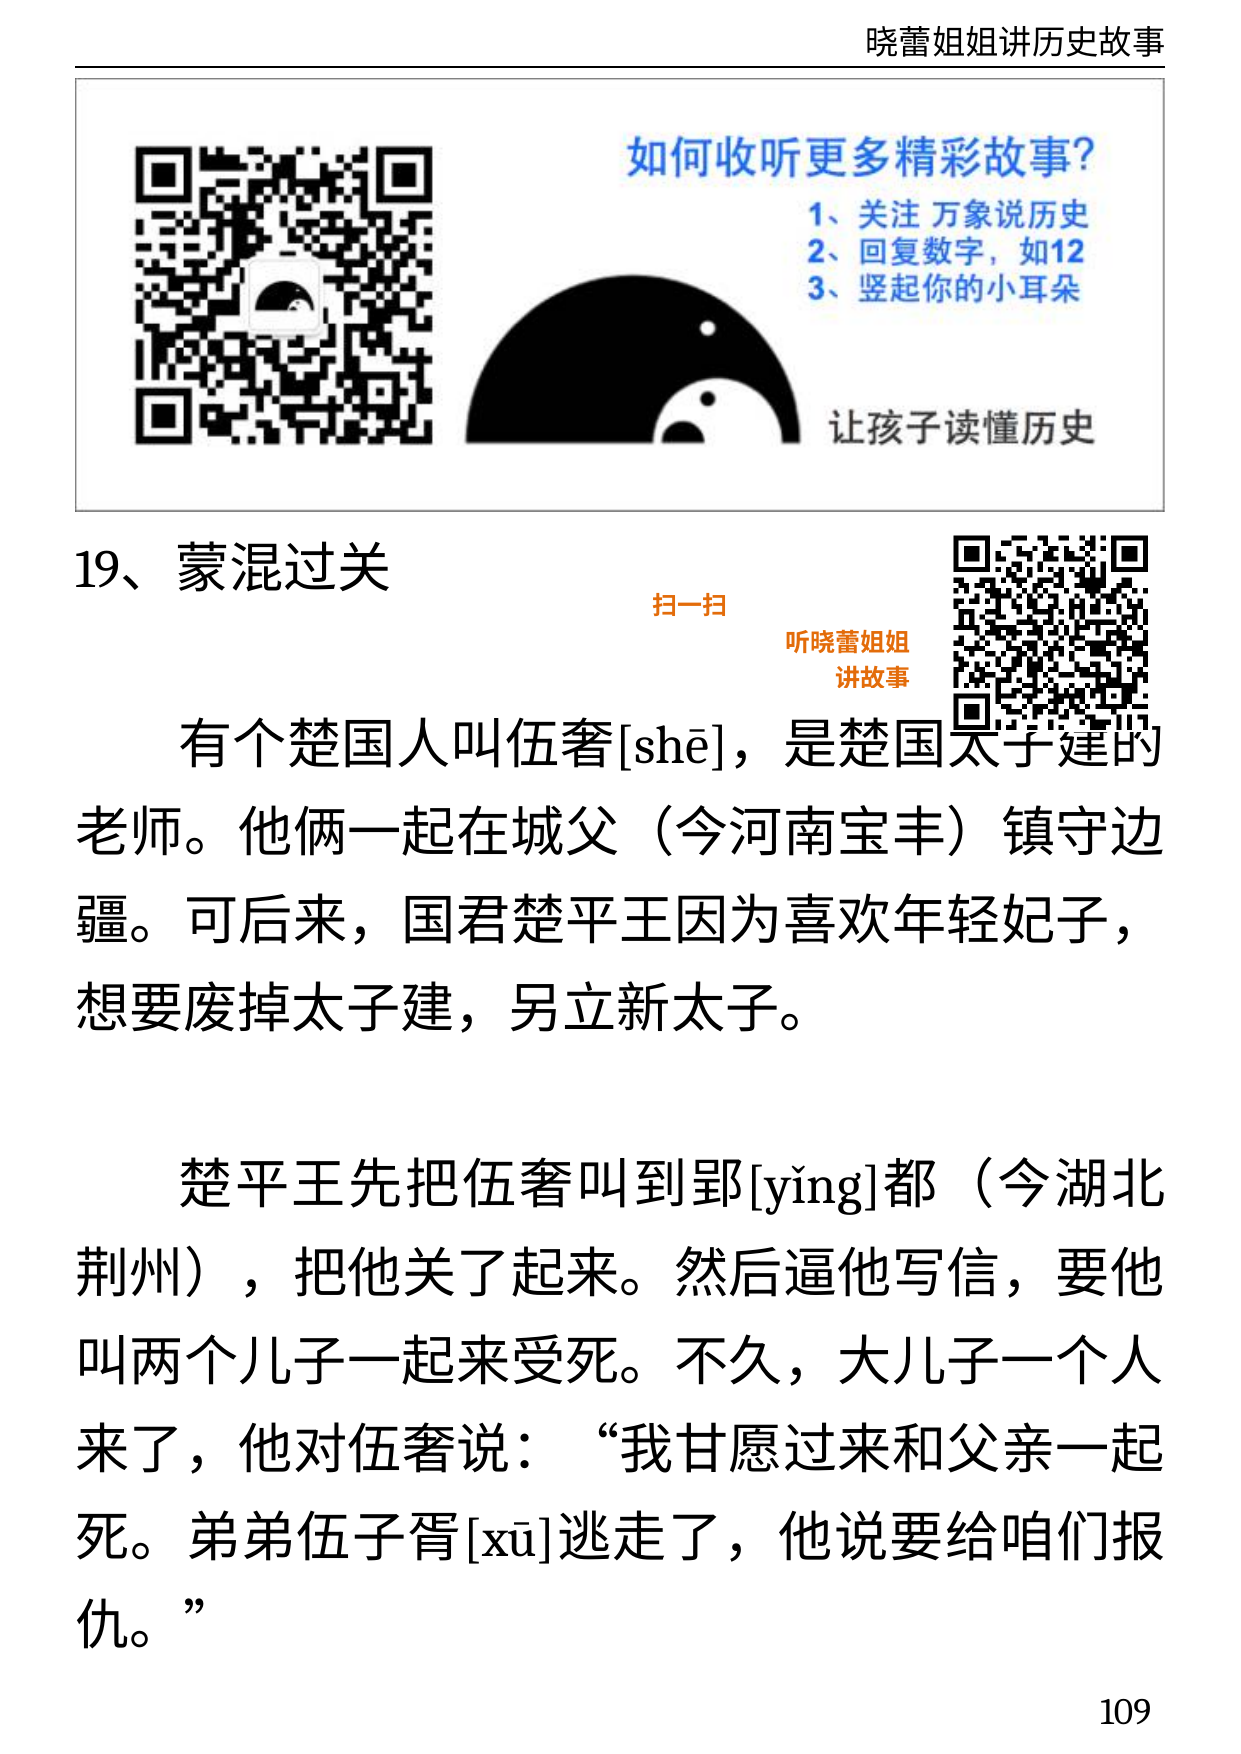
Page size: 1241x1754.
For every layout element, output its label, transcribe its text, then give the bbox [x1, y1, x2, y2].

picture [950, 532, 1153, 732]
text 楚平王先把伍奢叫到郢[yǐng]都（今湖北荆州），把他关了起来。然后逼他写信，要他叫两个儿子一起来受死。不久，大儿子一个人来了，他对伍奢说：“我甘愿过来和父亲一起死。弟弟伍子胥[xū]逃走了，他说要给咱们报仇。” [75, 1136, 1165, 1665]
picture [75, 78, 1165, 512]
text 有个楚国人叫伍奢[shē]，是楚国太子建的老师。他俩一起在城父（今河南宝丰）镇守边疆。可后来，国君楚平王因为喜欢年轻妃子，想要废掉太子建，另立新太子。 [75, 696, 1165, 1048]
